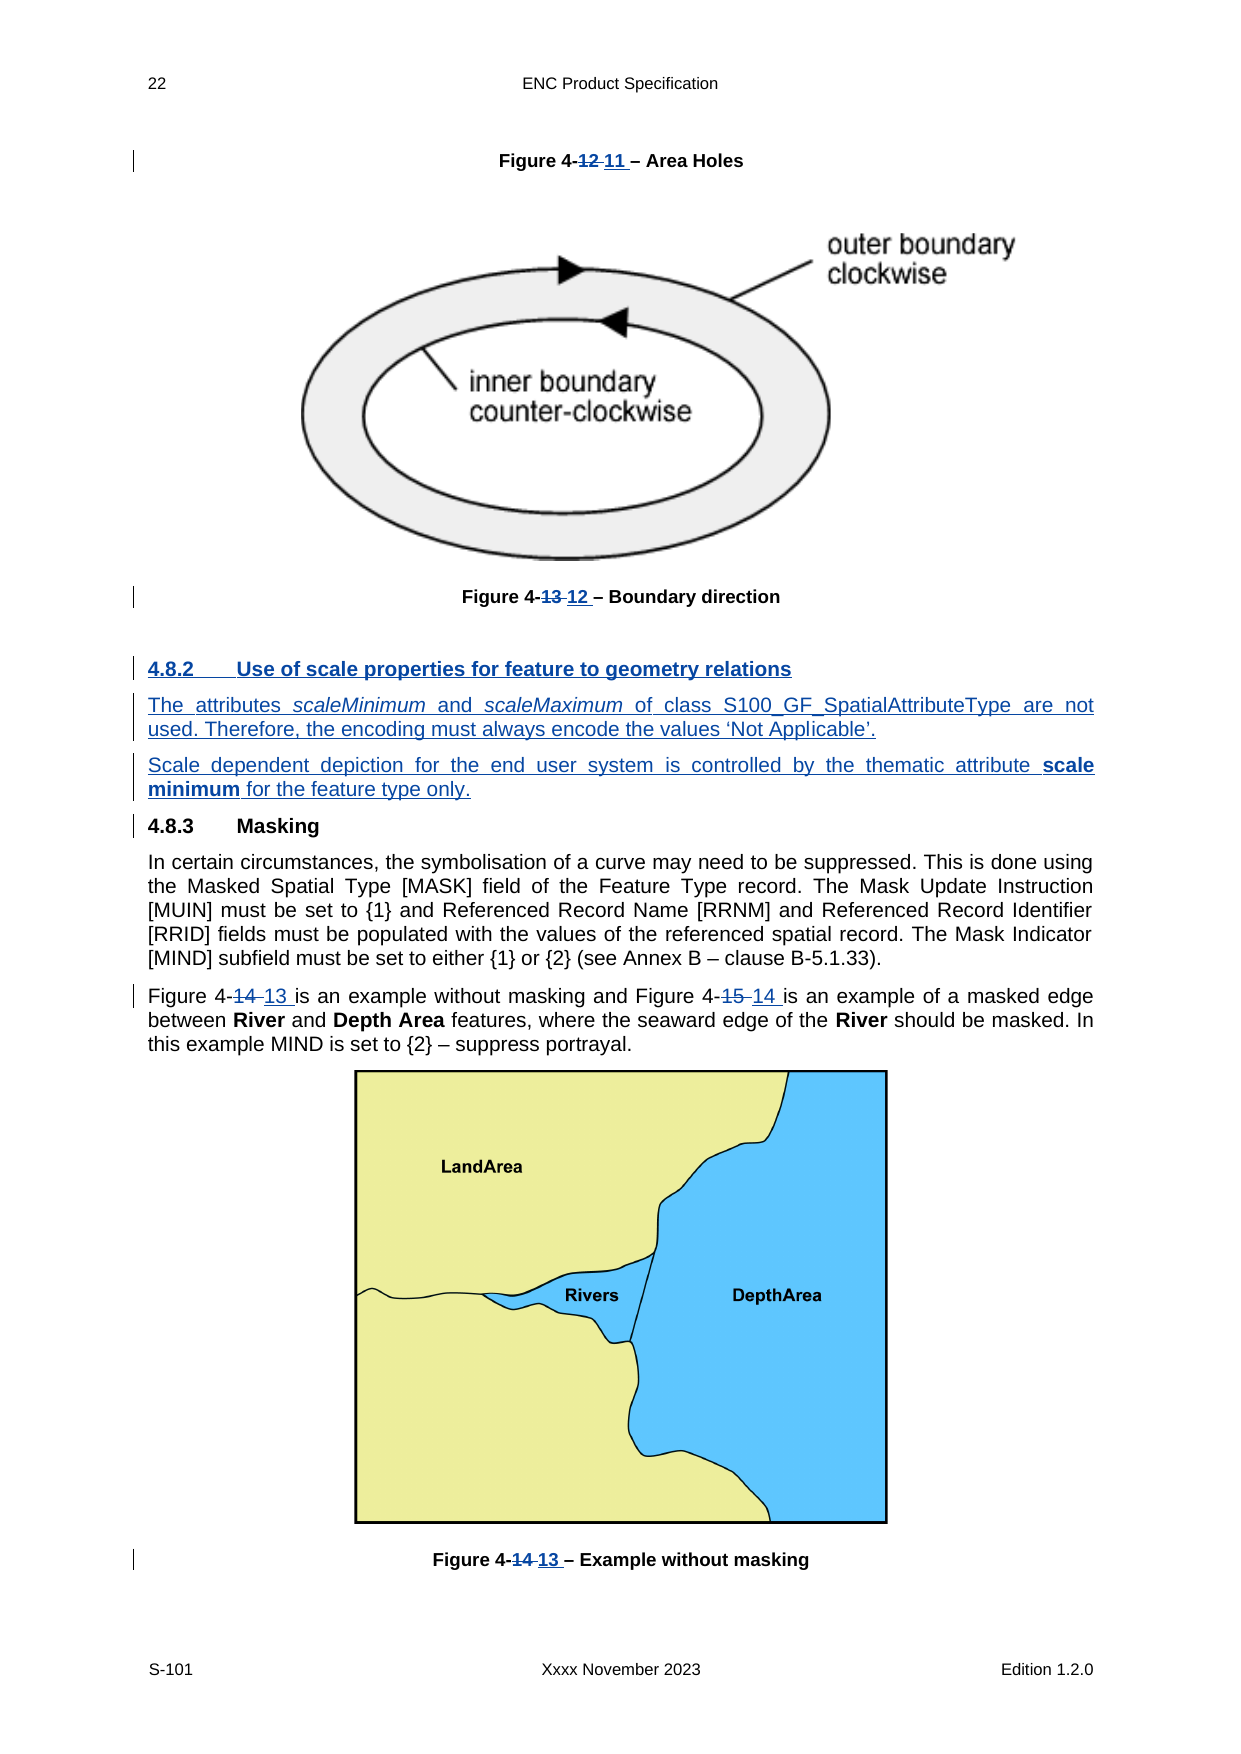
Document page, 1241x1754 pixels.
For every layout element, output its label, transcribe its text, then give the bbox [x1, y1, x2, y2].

text Figure 4-is an example without masking and Figure 4-is an example of a masked edge between River and Depth Area features, where the seaward edge of the River should be masked. In this example MIND is set to {2} – suppress portrayal. [148, 984, 1094, 1056]
text Figure 4-– Example without masking [148, 1548, 1094, 1570]
picture [354, 1070, 888, 1524]
text In certain circumstances, the symbolisation of a curve may need to be suppressed. This is done using the Masked Spatial Type [MASK] field of the Feature Type record. The Mask Update Instruction [MUIN] must be set to {1} and Referenced Record Name [RRNM] and Referenced Record Identifier [RRID] fields must be populated with the values of the referenced spatial record. The Mask Indicator [MIND] subfield must be set to either {1} or {2} (see Annex B – clause B-5.1.33). [148, 850, 1094, 970]
picture [301, 233, 1017, 561]
subtitle Masking [148, 814, 1094, 838]
text Figure 4-– Boundary direction [148, 586, 1094, 607]
text Figure 4-– Area Holes [148, 150, 1094, 172]
